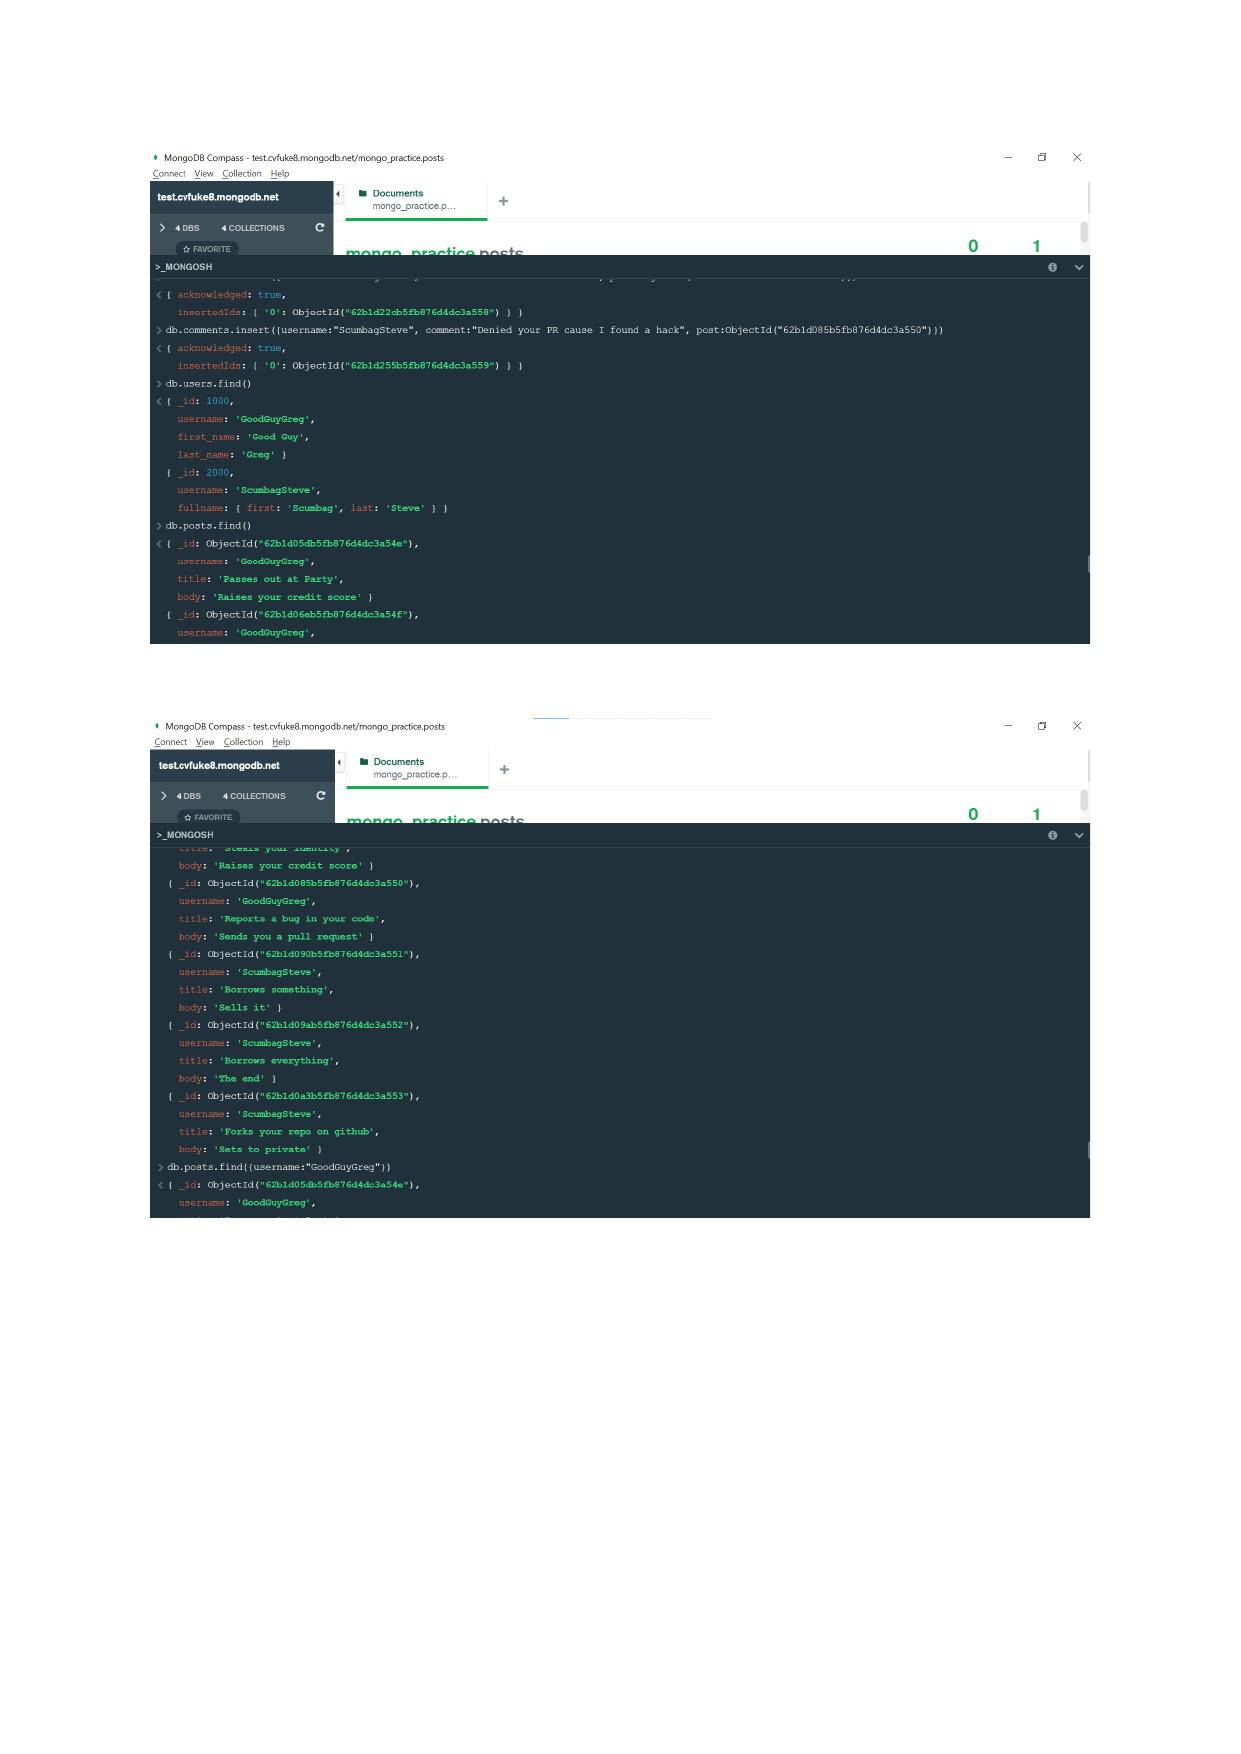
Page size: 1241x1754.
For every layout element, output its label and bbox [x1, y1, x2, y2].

picture [150, 150, 1091, 644]
picture [150, 718, 1091, 1218]
